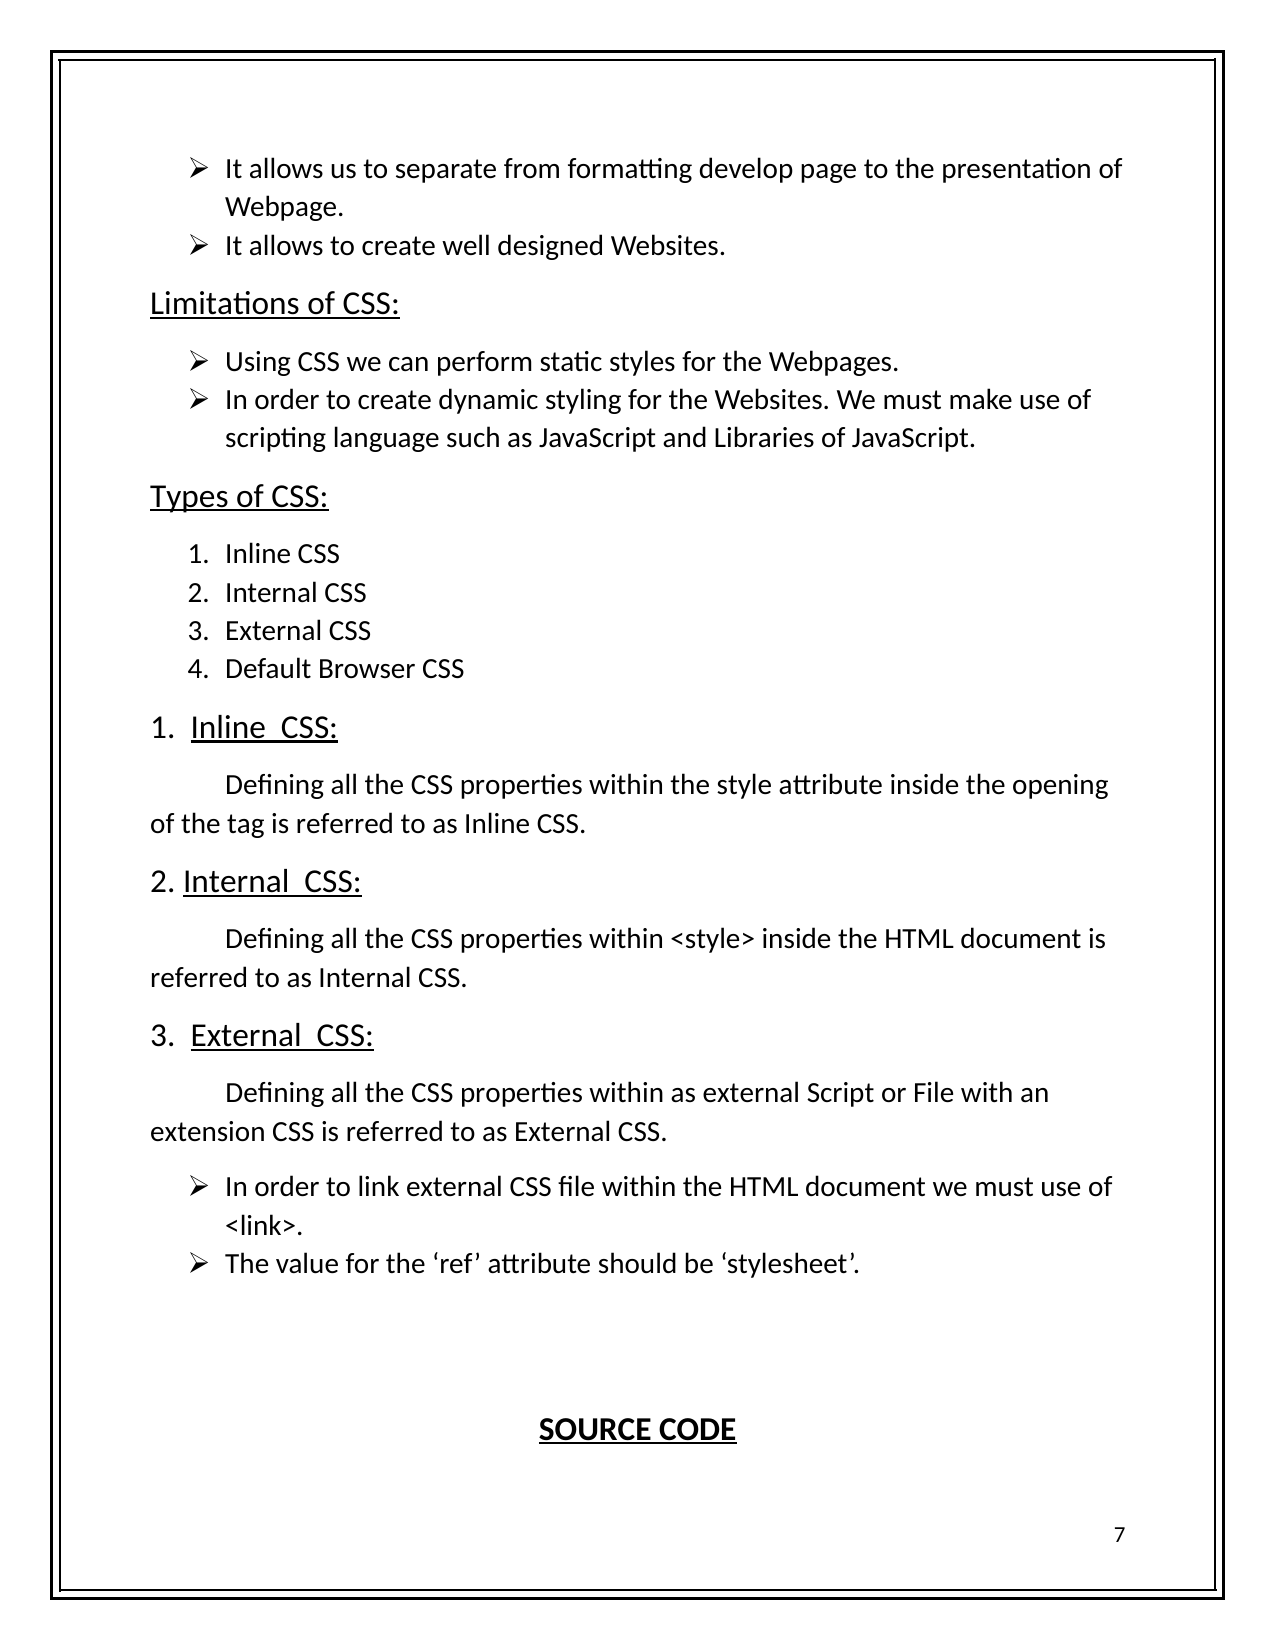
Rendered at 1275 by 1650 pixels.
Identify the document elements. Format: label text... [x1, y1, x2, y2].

list The value for the ‘ref’ attribute should be ‘stylesheet’. [187, 1245, 1125, 1281]
text Defining all the CSS properties within <style> inside the HTML document is referred to as Internal CSS. [150, 920, 1125, 994]
text 2. Internal CSS: [150, 860, 1125, 901]
list Internal CSS [187, 574, 1125, 609]
text SOURCE CODE [150, 1408, 1125, 1448]
text Defining all the CSS properties within as external Script or File with an extension CSS is referred to as External CSS. [150, 1074, 1125, 1149]
list Default Browser CSS [187, 651, 1125, 686]
list In order to link external CSS file within the HTML document we must use of <link>. [187, 1168, 1125, 1242]
text 3. External CSS: [150, 1014, 1125, 1055]
list Inline CSS [187, 535, 1125, 571]
text 1. Inline CSS: [150, 706, 1125, 746]
list External CSS [187, 612, 1125, 648]
text Types of CSS: [150, 474, 1125, 515]
list Using CSS we can perform static styles for the Webpages. [187, 343, 1125, 378]
text Defining all the CSS properties within the style attribute inside the opening of the tag is referred to as Inline CSS. [150, 766, 1125, 840]
list In order to create dynamic styling for the Websites. We must make use of scripting language such as JavaScript and Libraries of JavaScript. [187, 381, 1125, 455]
text Limitations of CSS: [150, 282, 1125, 323]
list It allows to create well designed Websites. [187, 227, 1125, 262]
list It allows us to separate from formatting develop page to the presentation of Webpage. [187, 150, 1125, 224]
